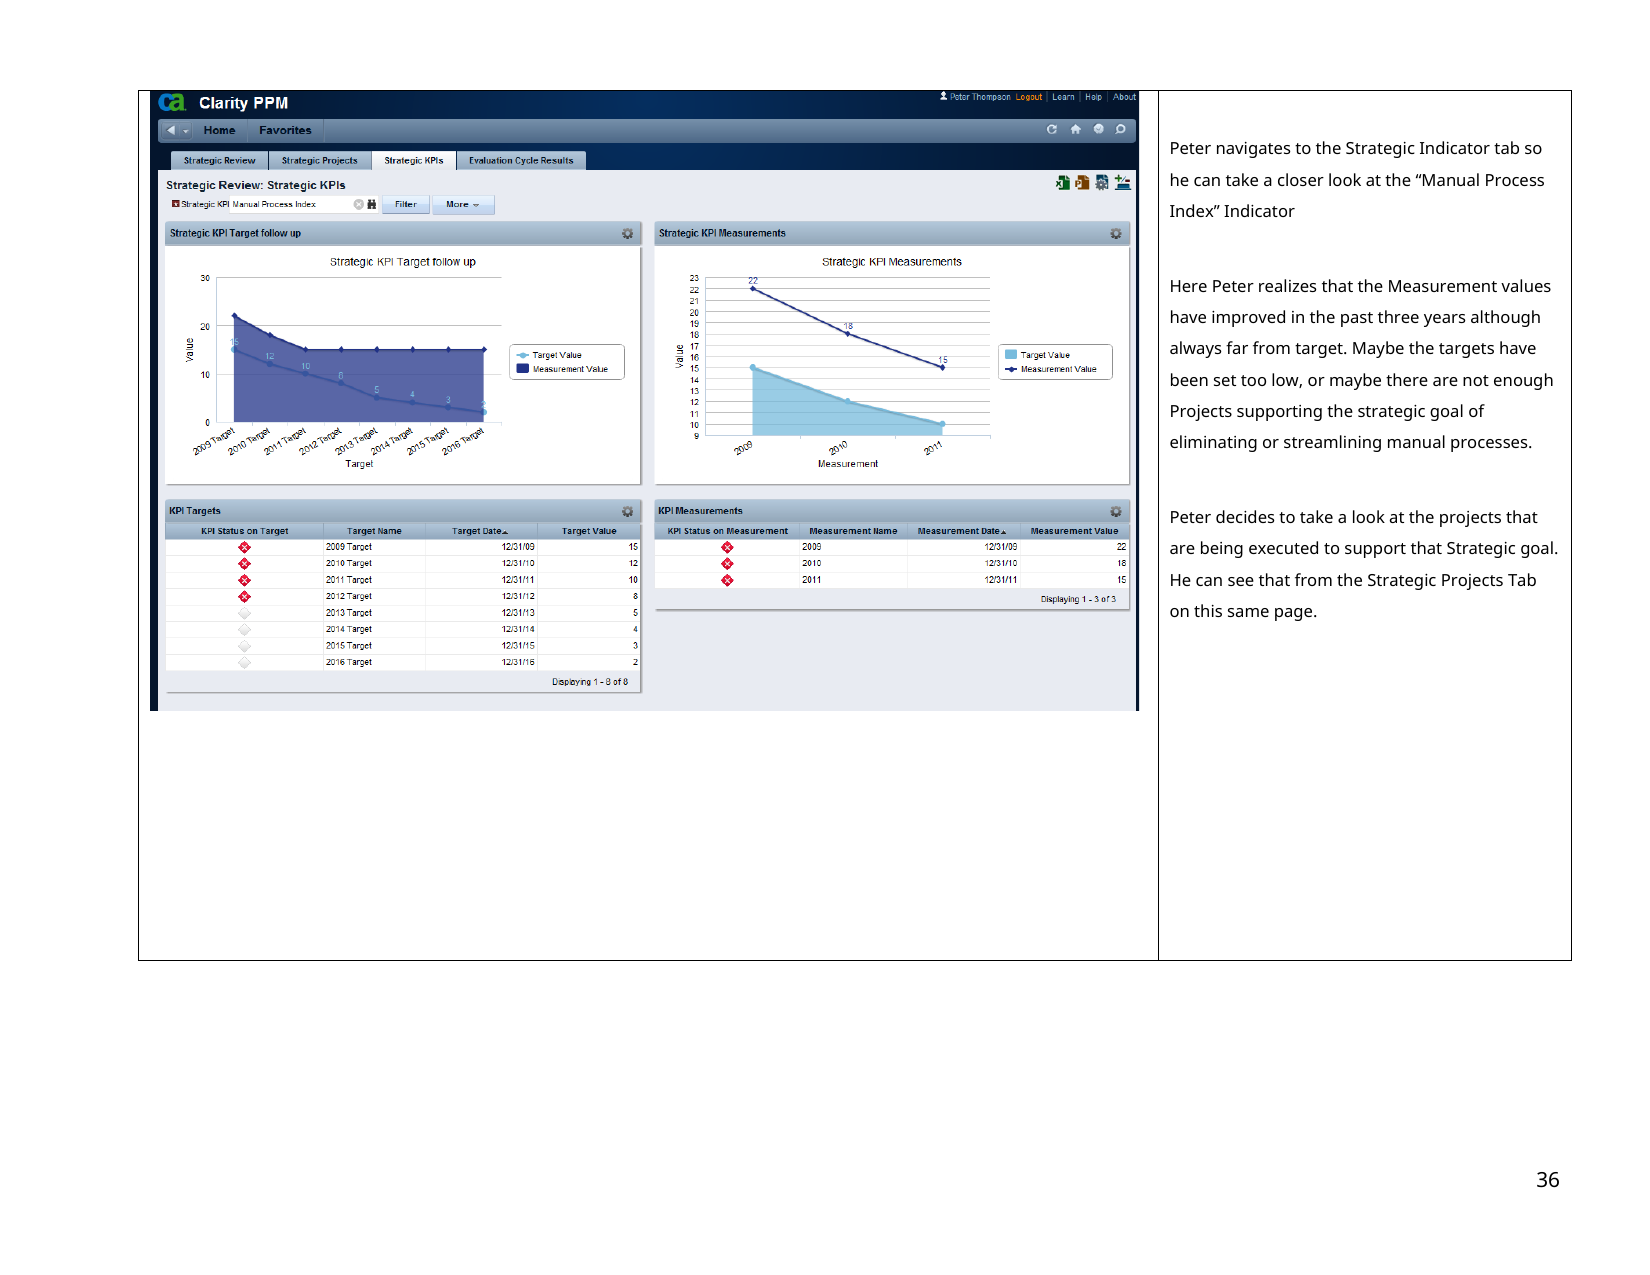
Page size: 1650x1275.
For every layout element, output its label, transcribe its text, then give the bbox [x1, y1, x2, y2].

table_cell Peter navigates to the Strategic Indicator tab so he can take a closer look at the “Manual Process Index” Indicator Here Peter realizes that the Measurement values have improved in the past three years although always far from target. Maybe the targets have been set too low, or maybe there are not enough Projects supporting the strategic goal of eliminating or streamlining manual processes. Peter decides to take a look at the projects that are being executed to support that Strategic goal. He can see that from the Strategic Projects Tab on this same page. [1159, 91, 1571, 960]
picture [150, 91, 1140, 711]
table_cell [139, 91, 1158, 960]
